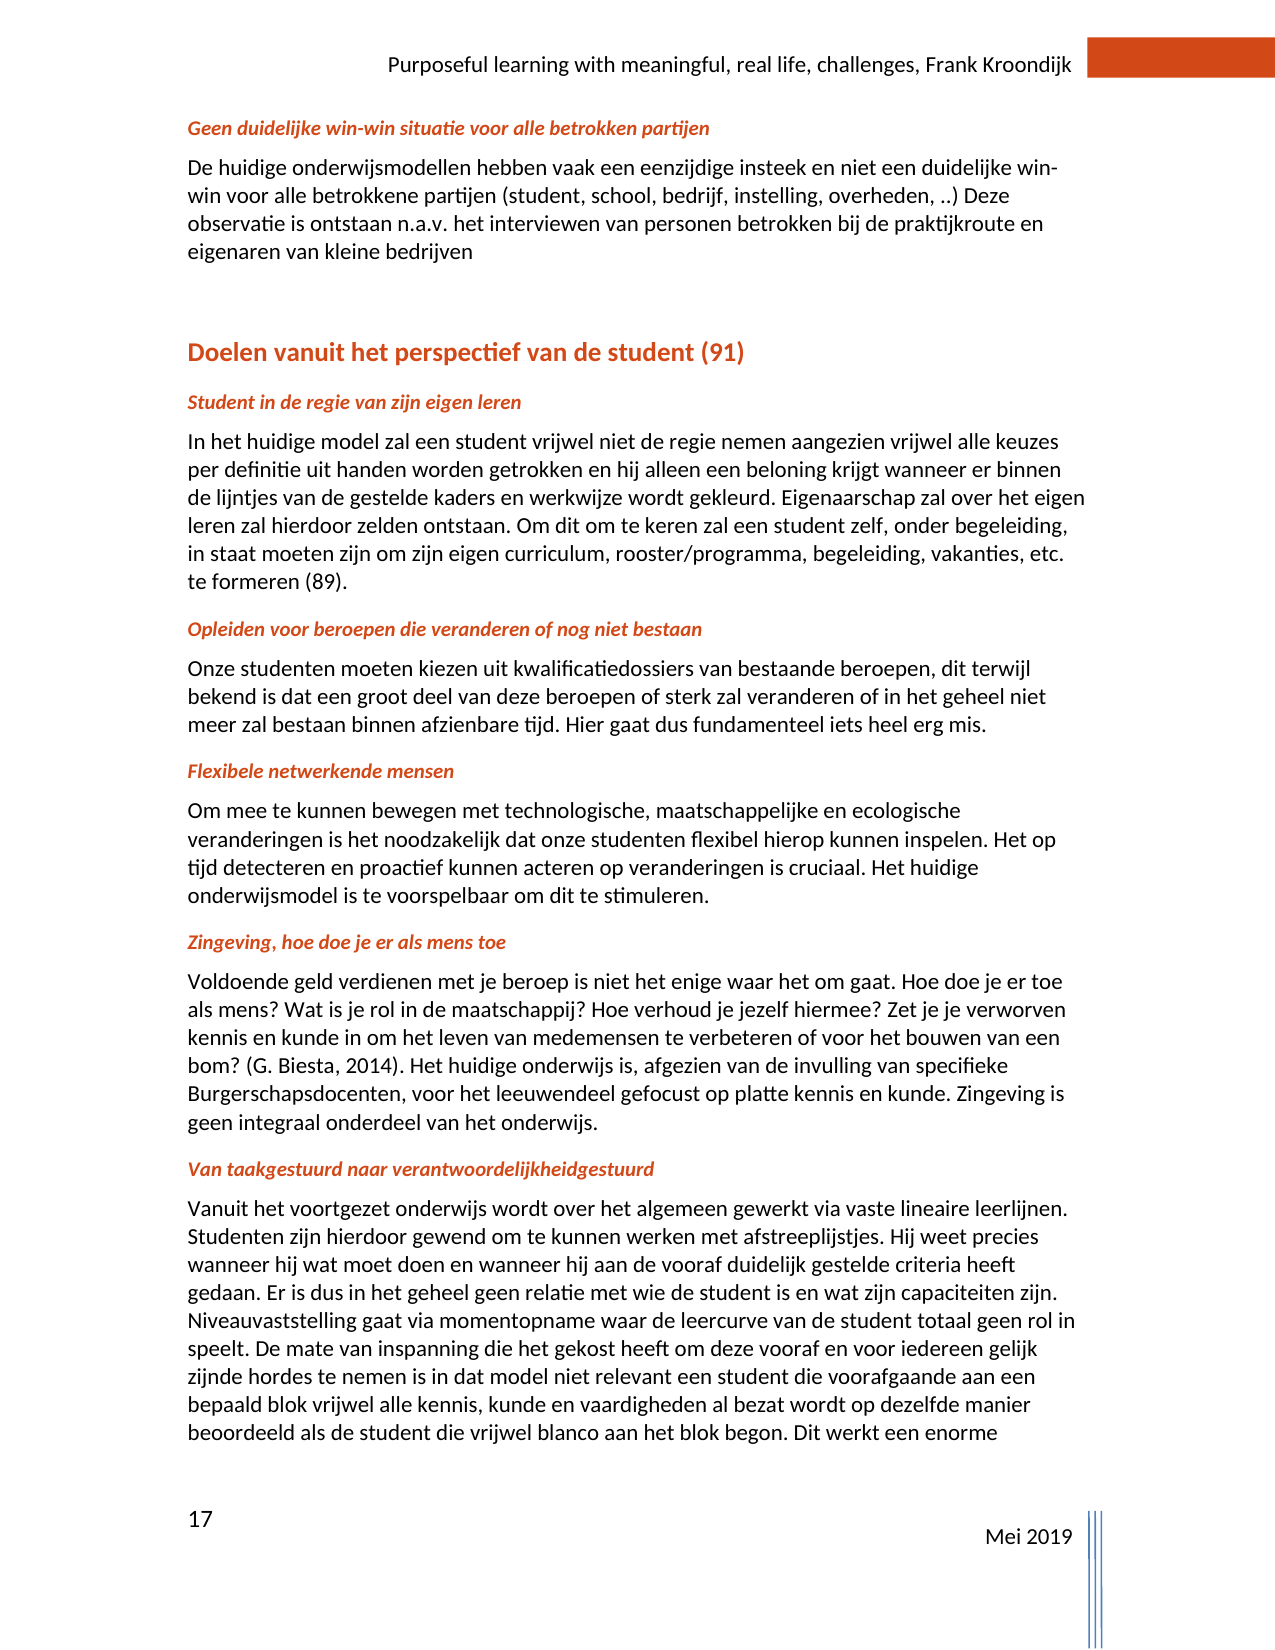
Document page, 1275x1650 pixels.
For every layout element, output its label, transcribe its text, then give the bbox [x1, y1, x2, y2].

text Voldoende geld verdienen met je beroep is niet het enige waar het om gaat. Hoe doe je er toe als mens? Wat is je rol in de maatschappij? Hoe verhoud je jezelf hiermee? Zet je je verworven kennis en kunde in om het leven van medemensen te verbeteren of voor het bouwen van een bom? (G. Biesta, 2014). Het huidige onderwijs is, afgezien van de invulling van specifieke Burgerschapsdocenten, voor het leeuwendeel gefocust op platte kennis en kunde. Zingeving is geen integraal onderdeel van het onderwijs. [187, 967, 1087, 1136]
text Onze studenten moeten kiezen uit kwalificatiedossiers van bestaande beroepen, dit terwijl bekend is dat een groot deel van deze beroepen of sterk zal veranderen of in het geheel niet meer zal bestaan binnen afzienbare tijd. Hier gaat dus fundamenteel iets heel erg mis. [187, 654, 1087, 738]
text De huidige onderwijsmodellen hebben vaak een eenzijdige insteek en niet een duidelijke win-win voor alle betrokkene partijen (student, school, bedrijf, instelling, overheden, ..) Deze observatie is ontstaan n.a.v. het interviewen van personen betrokken bij de praktijkroute en eigenaren van kleine bedrijven [187, 153, 1087, 266]
subtitle Student in de regie van zijn eigen leren [187, 389, 1087, 414]
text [187, 1194, 1087, 1447]
subtitle Opleiden voor beroepen die veranderen of nog niet bestaan [187, 616, 1087, 641]
text In het huidige model zal een student vrijwel niet de regie nemen aangezien vrijwel alle keuzes per definitie uit handen worden getrokken en hij alleen een beloning krijgt wanneer er binnen de lijntjes van de gestelde kaders en werkwijze wordt gekleurd. Eigenaarschap zal over het eigen leren zal hierdoor zelden ontstaan. Om dit om te keren zal een student zelf, onder begeleiding, in staat moeten zijn om zijn eigen curriculum, rooster/programma, begeleiding, vakanties, etc. te formeren (89). [187, 427, 1087, 595]
subtitle Zingeving, hoe doe je er als mens toe [187, 929, 1087, 955]
text Om mee te kunnen bewegen met technologische, maatschappelijke en ecologische veranderingen is het noodzakelijk dat onze studenten flexibel hierop kunnen inspelen. Het op tijd detecteren en proactief kunnen acteren op veranderingen is cruciaal. Het huidige onderwijsmodel is te voorspelbaar om dit te stimuleren. [187, 797, 1087, 909]
subtitle Van taakgestuurd naar verantwoordelijkheidgestuurd [187, 1156, 1087, 1182]
subtitle Geen duidelijke win-win situatie voor alle betrokken partijen [187, 116, 1087, 141]
subtitle Doelen vanuit het perspectief van de student (91) [187, 335, 1087, 368]
subtitle Flexibele netwerkende mensen [187, 759, 1087, 784]
